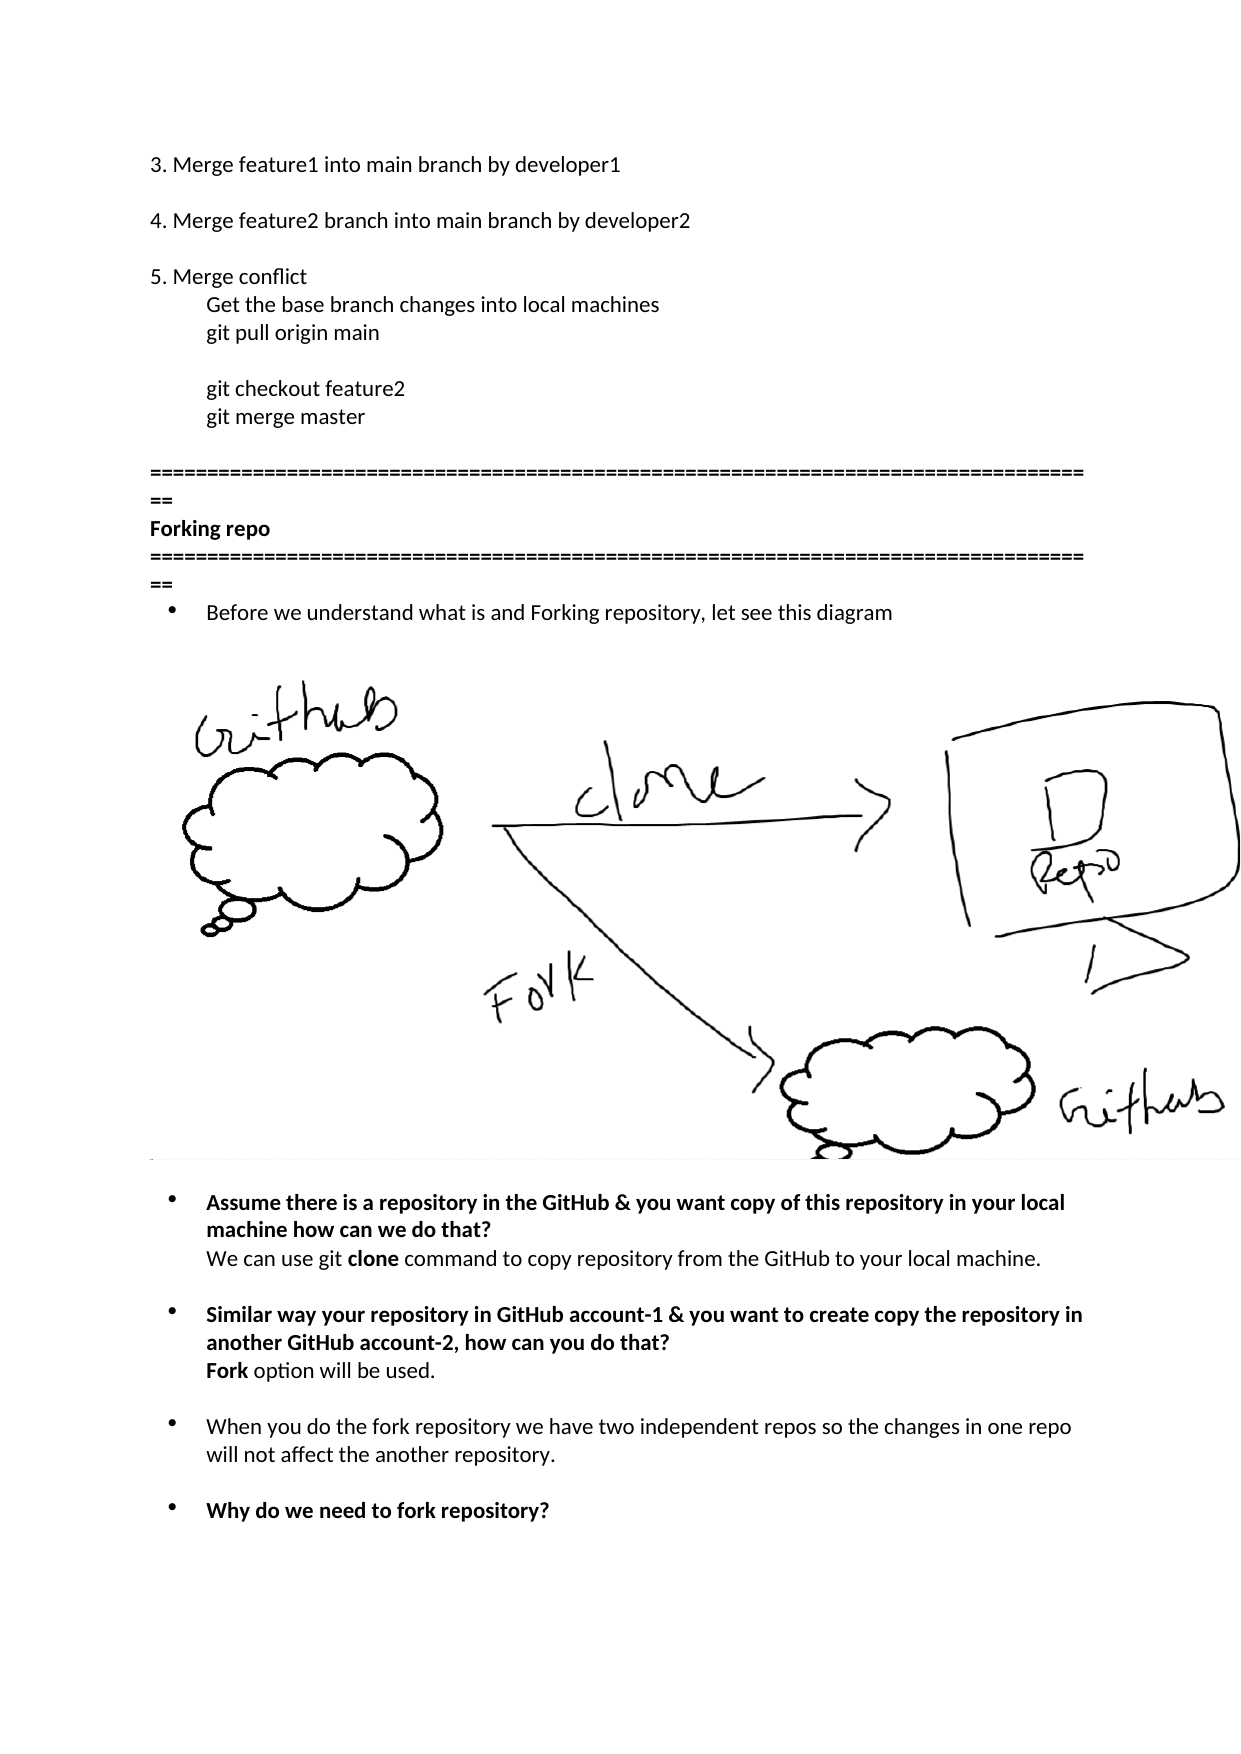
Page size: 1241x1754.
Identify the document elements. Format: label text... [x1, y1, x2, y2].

text Fork option will be used. [206, 1356, 1090, 1384]
text 4. Merge feature2 branch into main branch by developer2 [150, 206, 1090, 234]
picture [150, 654, 1241, 1160]
list Assume there is a repository in the GitHub & you want copy of this repository in your local machine how can we do that? [169, 1188, 1090, 1244]
text We can use git clone command to copy repository from the GitHub to your local machine. [206, 1244, 1090, 1272]
text git pull origin main [206, 318, 1090, 346]
list Similar way your repository in GitHub account-1 & you want to create copy the repository in another GitHub account-2, how can you do that? [169, 1300, 1090, 1356]
text 3. Merge feature1 into main branch by developer1 [150, 150, 1090, 178]
list Why do we need to fork repository? [169, 1496, 1090, 1524]
text git merge master [206, 402, 1090, 430]
text Forking repo [150, 514, 1090, 542]
text 5. Merge conflict [150, 262, 1090, 290]
text Get the base branch changes into local machines [206, 290, 1090, 318]
list When you do the fork repository we have two independent repos so the changes in one repo will not affect the another repository. [169, 1412, 1090, 1468]
text git checkout feature2 [206, 374, 1090, 402]
list Before we understand what is and Forking repository, let see this diagram [169, 598, 1090, 626]
text ==================================================================================== [150, 458, 1090, 514]
text ==================================================================================== [150, 542, 1090, 598]
